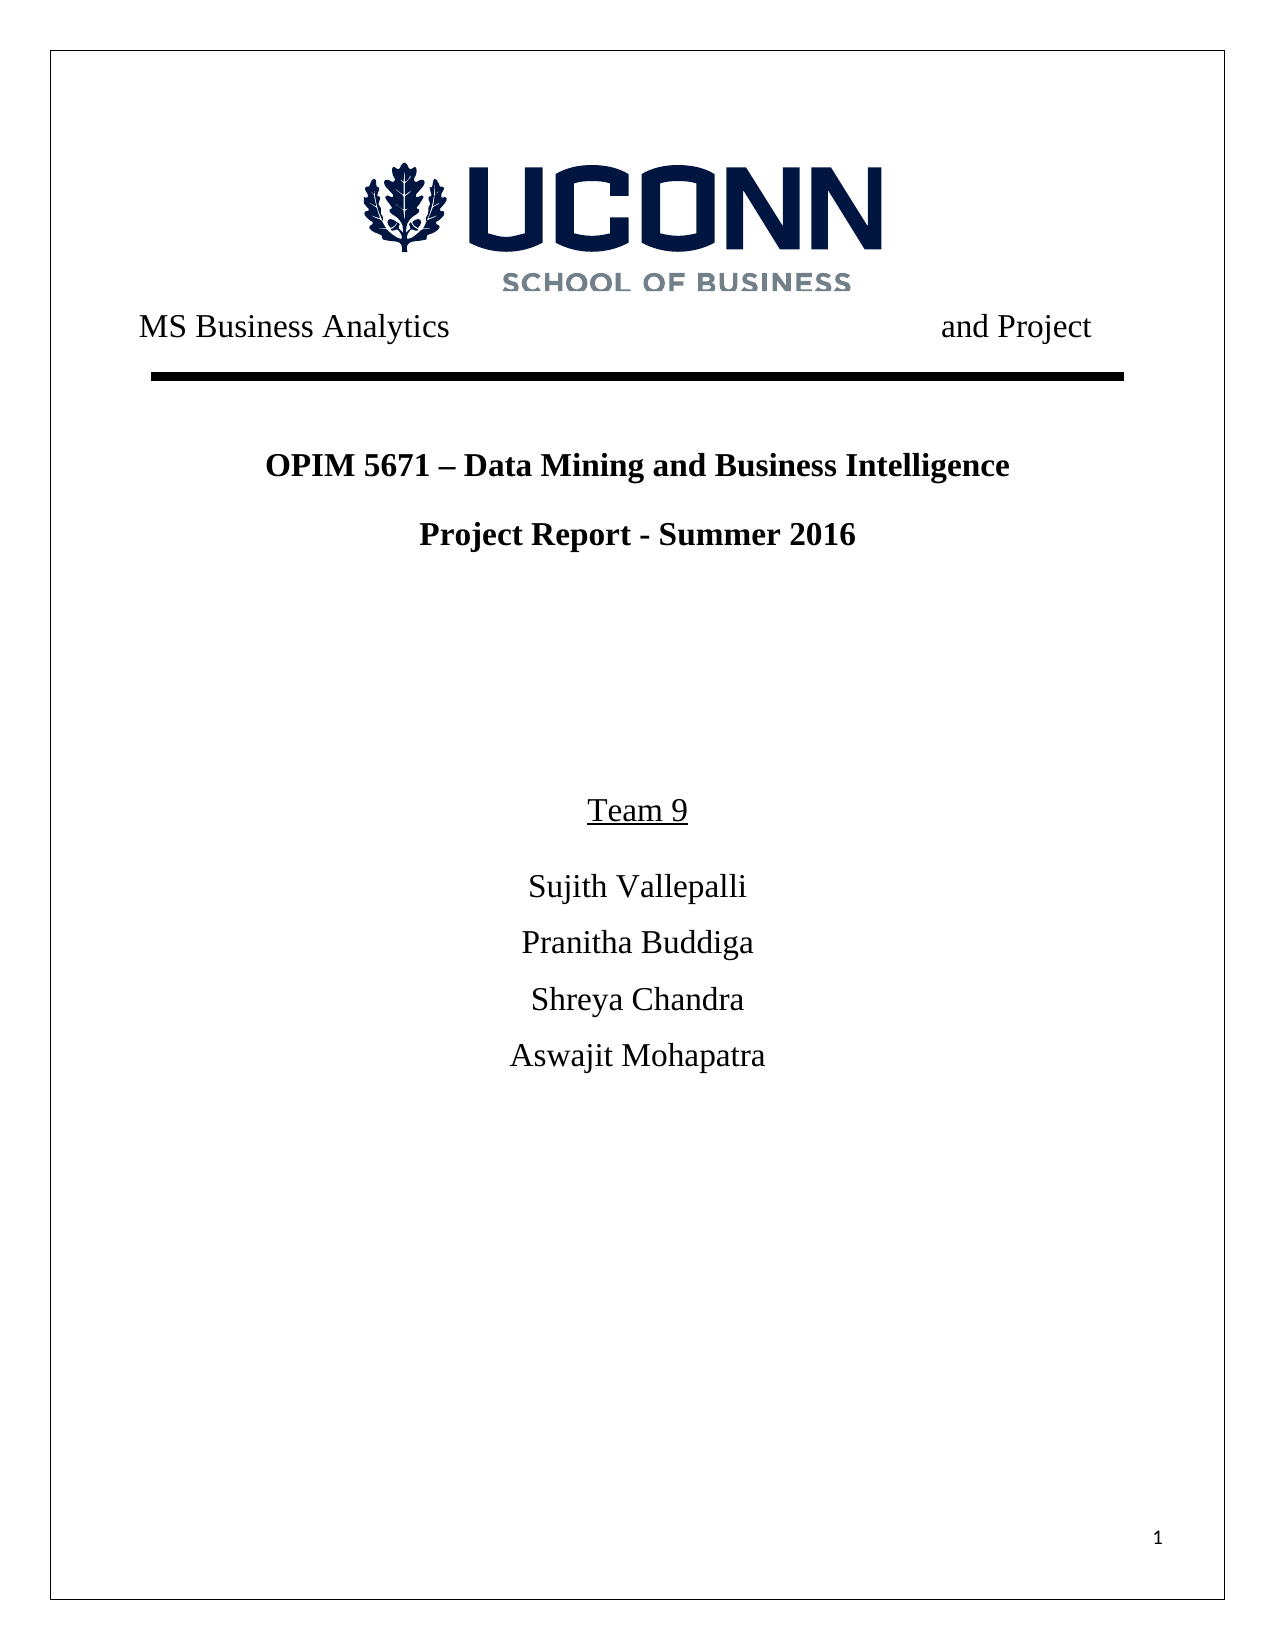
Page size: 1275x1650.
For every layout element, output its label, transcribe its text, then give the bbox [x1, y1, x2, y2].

text MS Business Analytics and Project Management [112, 307, 1162, 345]
text Pranitha Buddiga [112, 922, 1162, 961]
text Sujith Vallepalli [112, 866, 1162, 904]
text OPIM 5671 – Data Mining and Business Intelligence [112, 445, 1162, 483]
text Team 9 [112, 790, 1162, 862]
text Project Report - Summer 2016 [112, 514, 1162, 552]
text Shreya Chandra [112, 979, 1162, 1017]
text Aswajit Mohapatra [112, 1036, 1162, 1074]
